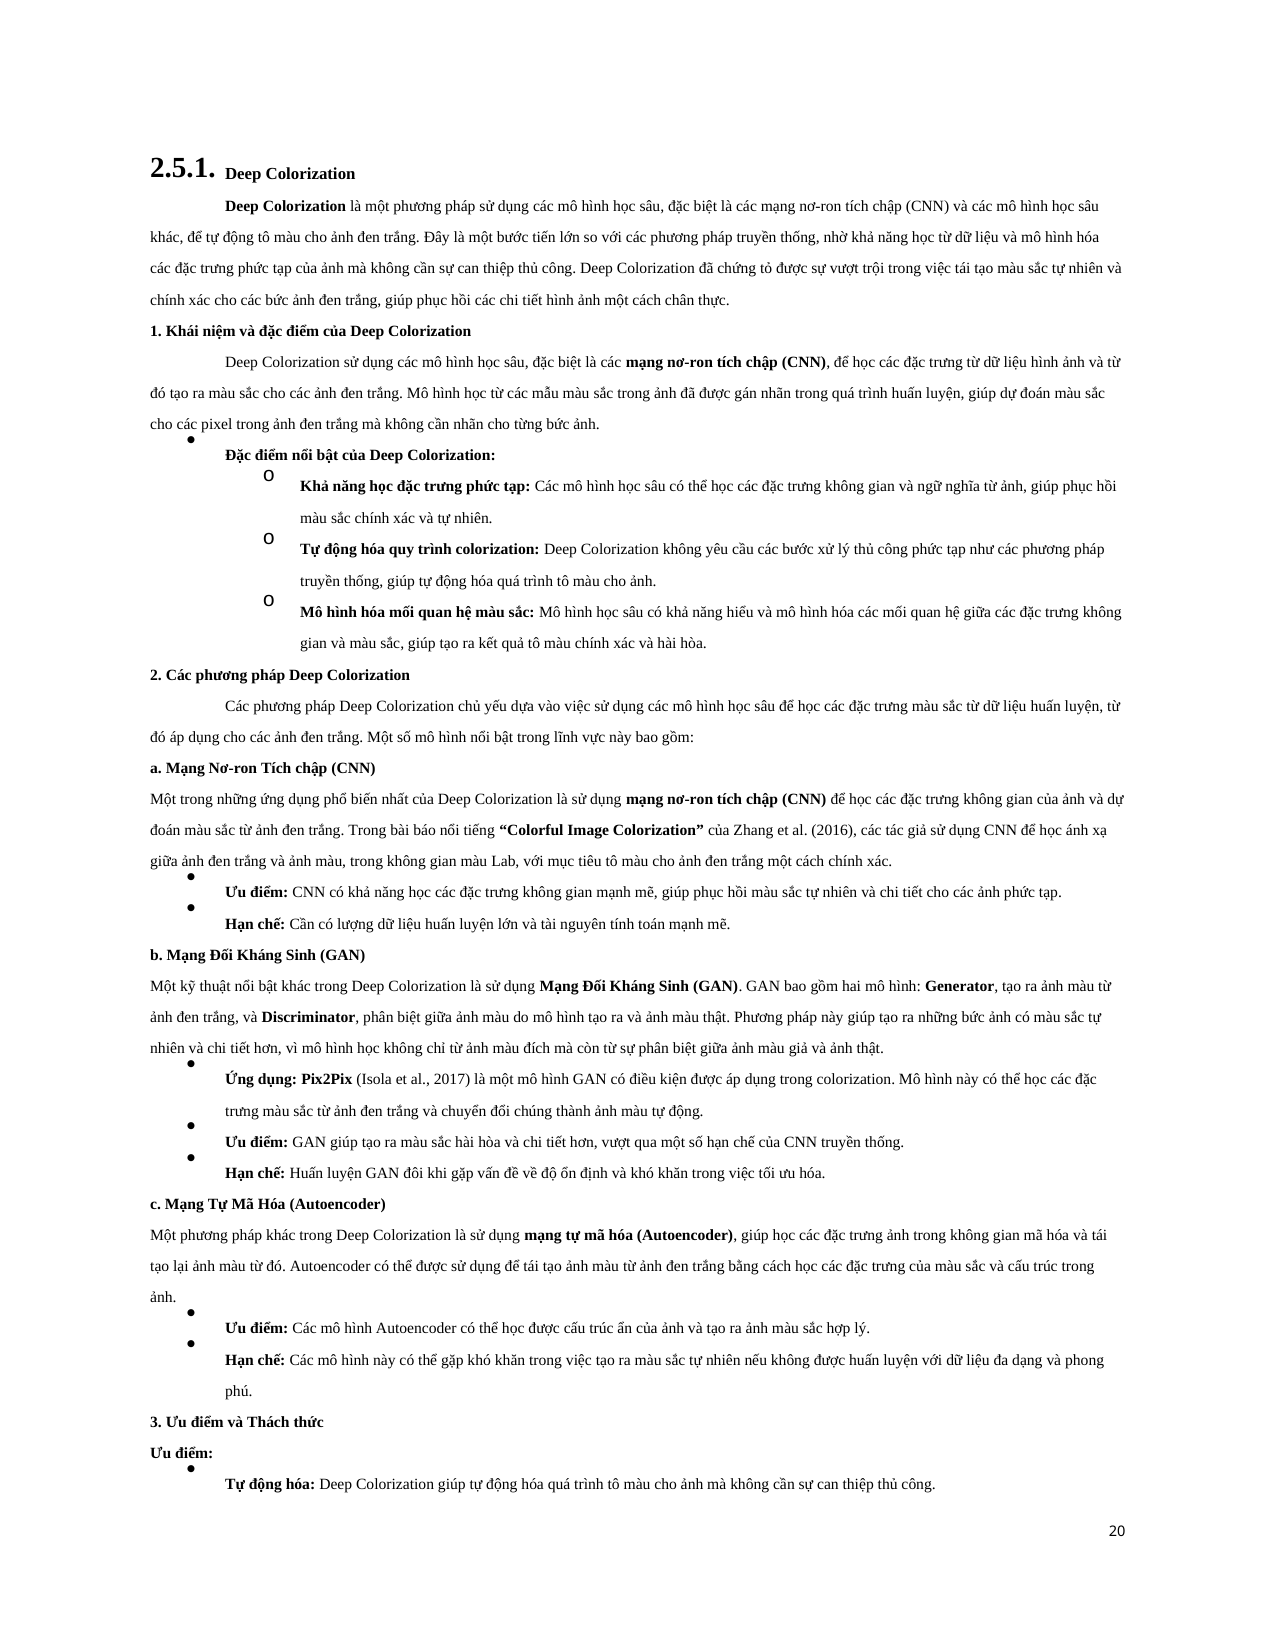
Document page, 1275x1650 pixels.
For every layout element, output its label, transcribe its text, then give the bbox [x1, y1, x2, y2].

list Deep Colorization [150, 150, 1125, 183]
list Ứng dụng: Pix2Pix (Isola et al., 2017) là một mô hình GAN có điều kiện được áp dụng trong colorization. Mô hình này có thể học các đặc trưng màu sắc từ ảnh đen trắng và chuyển đổi chúng thành ảnh màu tự động. [187, 1057, 1125, 1119]
list Ưu điểm: CNN có khả năng học các đặc trưng không gian mạnh mẽ, giúp phục hồi màu sắc tự nhiên và chi tiết cho các ảnh phức tạp. [187, 870, 1125, 901]
list Tự động hóa: Deep Colorization giúp tự động hóa quá trình tô màu cho ảnh mà không cần sự can thiệp thủ công. [187, 1462, 1125, 1493]
text Một kỹ thuật nổi bật khác trong Deep Colorization là sử dụng Mạng Đối Kháng Sinh (GAN). GAN bao gồm hai mô hình: Generator, tạo ra ảnh màu từ ảnh đen trắng, và Discriminator, phân biệt giữa ảnh màu do mô hình tạo ra và ảnh màu thật. Phương pháp này giúp tạo ra những bức ảnh có màu sắc tự nhiên và chi tiết hơn, vì mô hình học không chỉ từ ảnh màu đích mà còn từ sự phân biệt giữa ảnh màu giả và ảnh thật. [150, 963, 1125, 1057]
text 3. Ưu điểm và Thách thức [150, 1399, 1125, 1431]
text 1. Khái niệm và đặc điểm của Deep Colorization [150, 308, 1125, 339]
list Ưu điểm: Các mô hình Autoencoder có thể học được cấu trúc ẩn của ảnh và tạo ra ảnh màu sắc hợp lý. [187, 1306, 1125, 1337]
text Các phương pháp Deep Colorization chủ yếu dựa vào việc sử dụng các mô hình học sâu để học các đặc trưng màu sắc từ dữ liệu huấn luyện, từ đó áp dụng cho các ảnh đen trắng. Một số mô hình nổi bật trong lĩnh vực này bao gồm: [150, 683, 1125, 746]
text 2. Các phương pháp Deep Colorization [150, 652, 1125, 683]
list Tự động hóa quy trình colorization: Deep Colorization không yêu cầu các bước xử lý thủ công phức tạp như các phương pháp truyền thống, giúp tự động hóa quá trình tô màu cho ảnh. [262, 527, 1125, 589]
list Khả năng học đặc trưng phức tạp: Các mô hình học sâu có thể học các đặc trưng không gian và ngữ nghĩa từ ảnh, giúp phục hồi màu sắc chính xác và tự nhiên. [262, 464, 1125, 527]
text Một phương pháp khác trong Deep Colorization là sử dụng mạng tự mã hóa (Autoencoder), giúp học các đặc trưng ảnh trong không gian mã hóa và tái tạo lại ảnh màu từ đó. Autoencoder có thể được sử dụng để tái tạo ảnh màu từ ảnh đen trắng bằng cách học các đặc trưng của màu sắc và cấu trúc trong ảnh. [150, 1213, 1125, 1306]
text Deep Colorization sử dụng các mô hình học sâu, đặc biệt là các mạng nơ-ron tích chập (CNN), để học các đặc trưng từ dữ liệu hình ảnh và từ đó tạo ra màu sắc cho các ảnh đen trắng. Mô hình học từ các mẫu màu sắc trong ảnh đã được gán nhãn trong quá trình huấn luyện, giúp dự đoán màu sắc cho các pixel trong ảnh đen trắng mà không cần nhãn cho từng bức ảnh. [150, 339, 1125, 433]
text Một trong những ứng dụng phổ biến nhất của Deep Colorization là sử dụng mạng nơ-ron tích chập (CNN) để học các đặc trưng không gian của ảnh và dự đoán màu sắc từ ảnh đen trắng. Trong bài báo nổi tiếng “Colorful Image Colorization” của Zhang et al. (2016), các tác giả sử dụng CNN để học ánh xạ giữa ảnh đen trắng và ảnh màu, trong không gian màu Lab, với mục tiêu tô màu cho ảnh đen trắng một cách chính xác. [150, 777, 1125, 870]
list Ưu điểm: GAN giúp tạo ra màu sắc hài hòa và chi tiết hơn, vượt qua một số hạn chế của CNN truyền thống. [187, 1119, 1125, 1150]
list Mô hình hóa mối quan hệ màu sắc: Mô hình học sâu có khả năng hiểu và mô hình hóa các mối quan hệ giữa các đặc trưng không gian và màu sắc, giúp tạo ra kết quả tô màu chính xác và hài hòa. [262, 589, 1125, 652]
list Hạn chế: Các mô hình này có thể gặp khó khăn trong việc tạo ra màu sắc tự nhiên nếu không được huấn luyện với dữ liệu đa dạng và phong phú. [187, 1337, 1125, 1399]
text Ưu điểm: [150, 1431, 1125, 1462]
text c. Mạng Tự Mã Hóa (Autoencoder) [150, 1182, 1125, 1213]
text Deep Colorization là một phương pháp sử dụng các mô hình học sâu, đặc biệt là các mạng nơ-ron tích chập (CNN) và các mô hình học sâu khác, để tự động tô màu cho ảnh đen trắng. Đây là một bước tiến lớn so với các phương pháp truyền thống, nhờ khả năng học từ dữ liệu và mô hình hóa các đặc trưng phức tạp của ảnh mà không cần sự can thiệp thủ công. Deep Colorization đã chứng tỏ được sự vượt trội trong việc tái tạo màu sắc tự nhiên và chính xác cho các bức ảnh đen trắng, giúp phục hồi các chi tiết hình ảnh một cách chân thực. [150, 184, 1125, 308]
list Đặc điểm nổi bật của Deep Colorization: [187, 433, 1125, 464]
list Hạn chế: Cần có lượng dữ liệu huấn luyện lớn và tài nguyên tính toán mạnh mẽ. [187, 901, 1125, 932]
list Hạn chế: Huấn luyện GAN đôi khi gặp vấn đề về độ ổn định và khó khăn trong việc tối ưu hóa. [187, 1150, 1125, 1182]
text b. Mạng Đối Kháng Sinh (GAN) [150, 932, 1125, 963]
text a. Mạng Nơ-ron Tích chập (CNN) [150, 746, 1125, 777]
